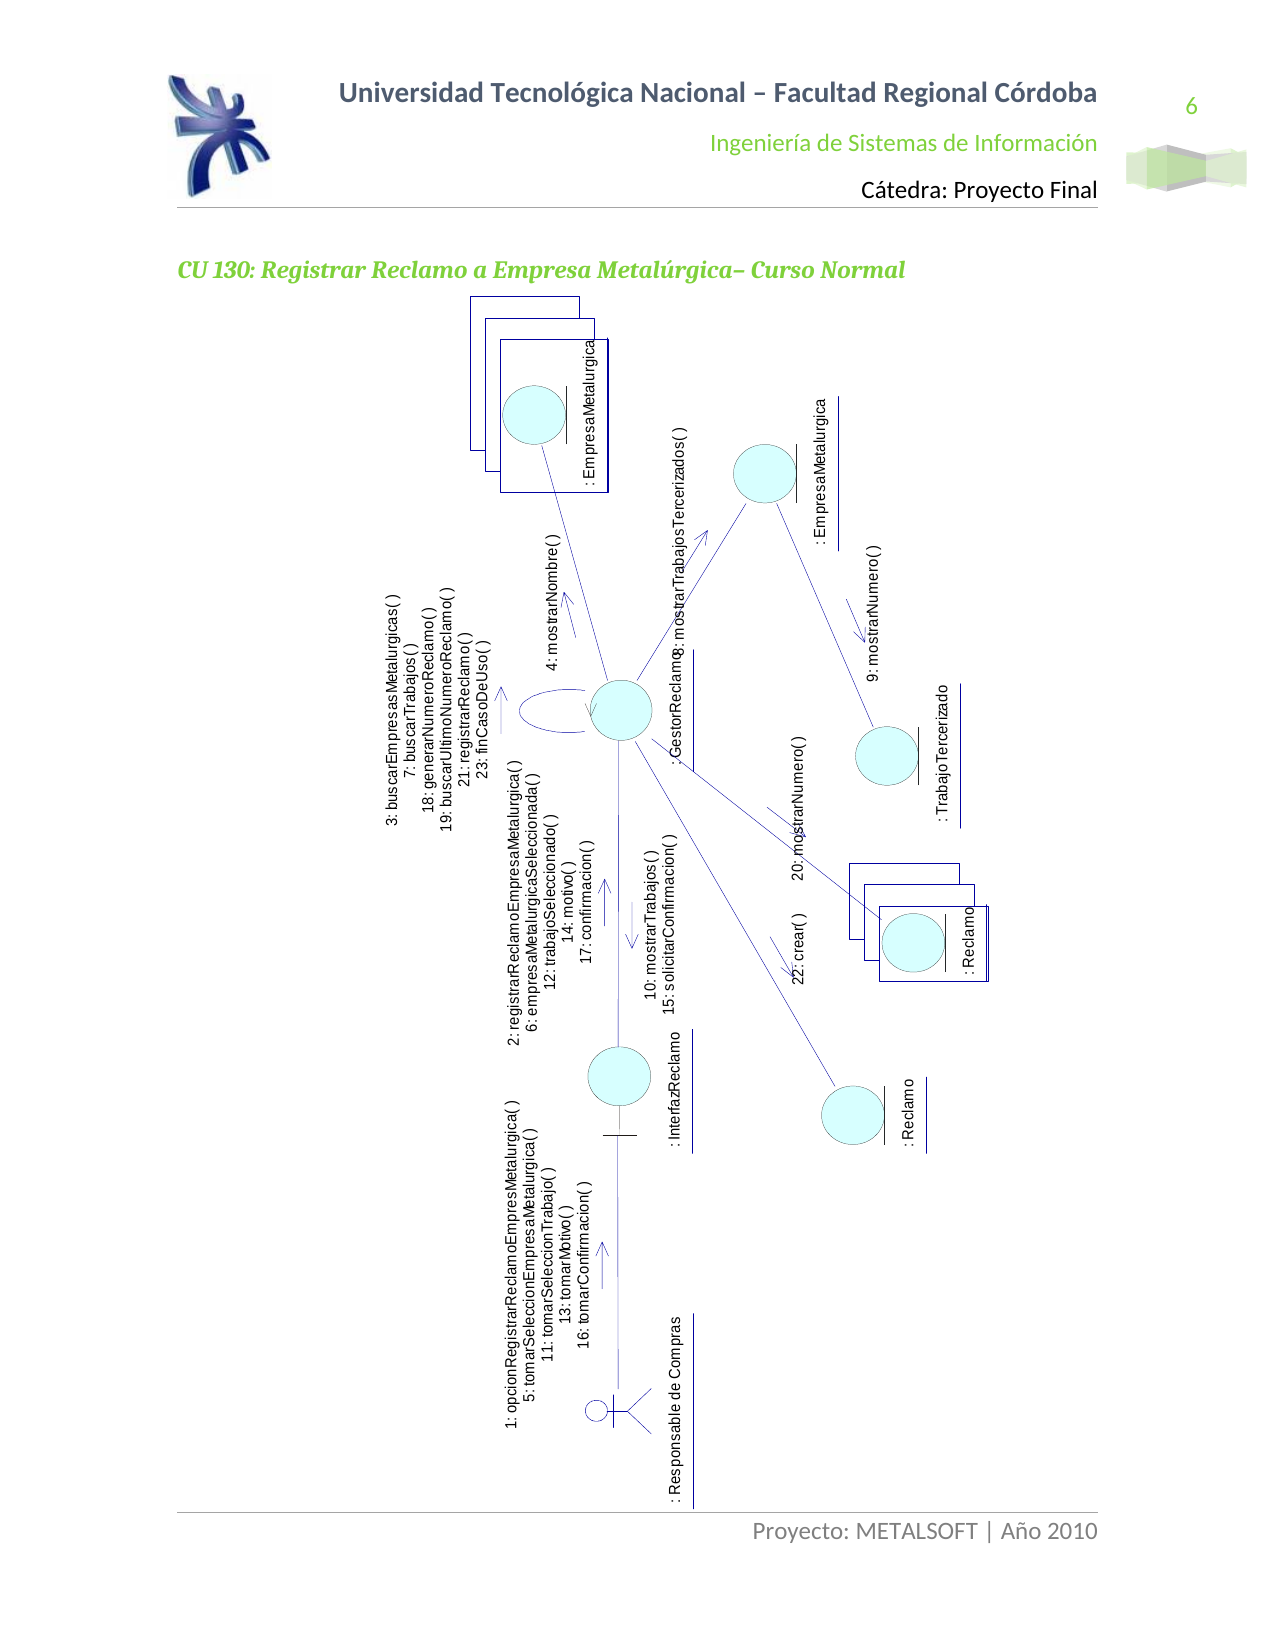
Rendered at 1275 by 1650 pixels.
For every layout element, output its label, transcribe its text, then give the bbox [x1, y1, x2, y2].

picture [167, 74, 272, 199]
text CU 130: Registrar Reclamo a Empresa Metalúrgica– Curso Normal [177, 256, 1098, 284]
